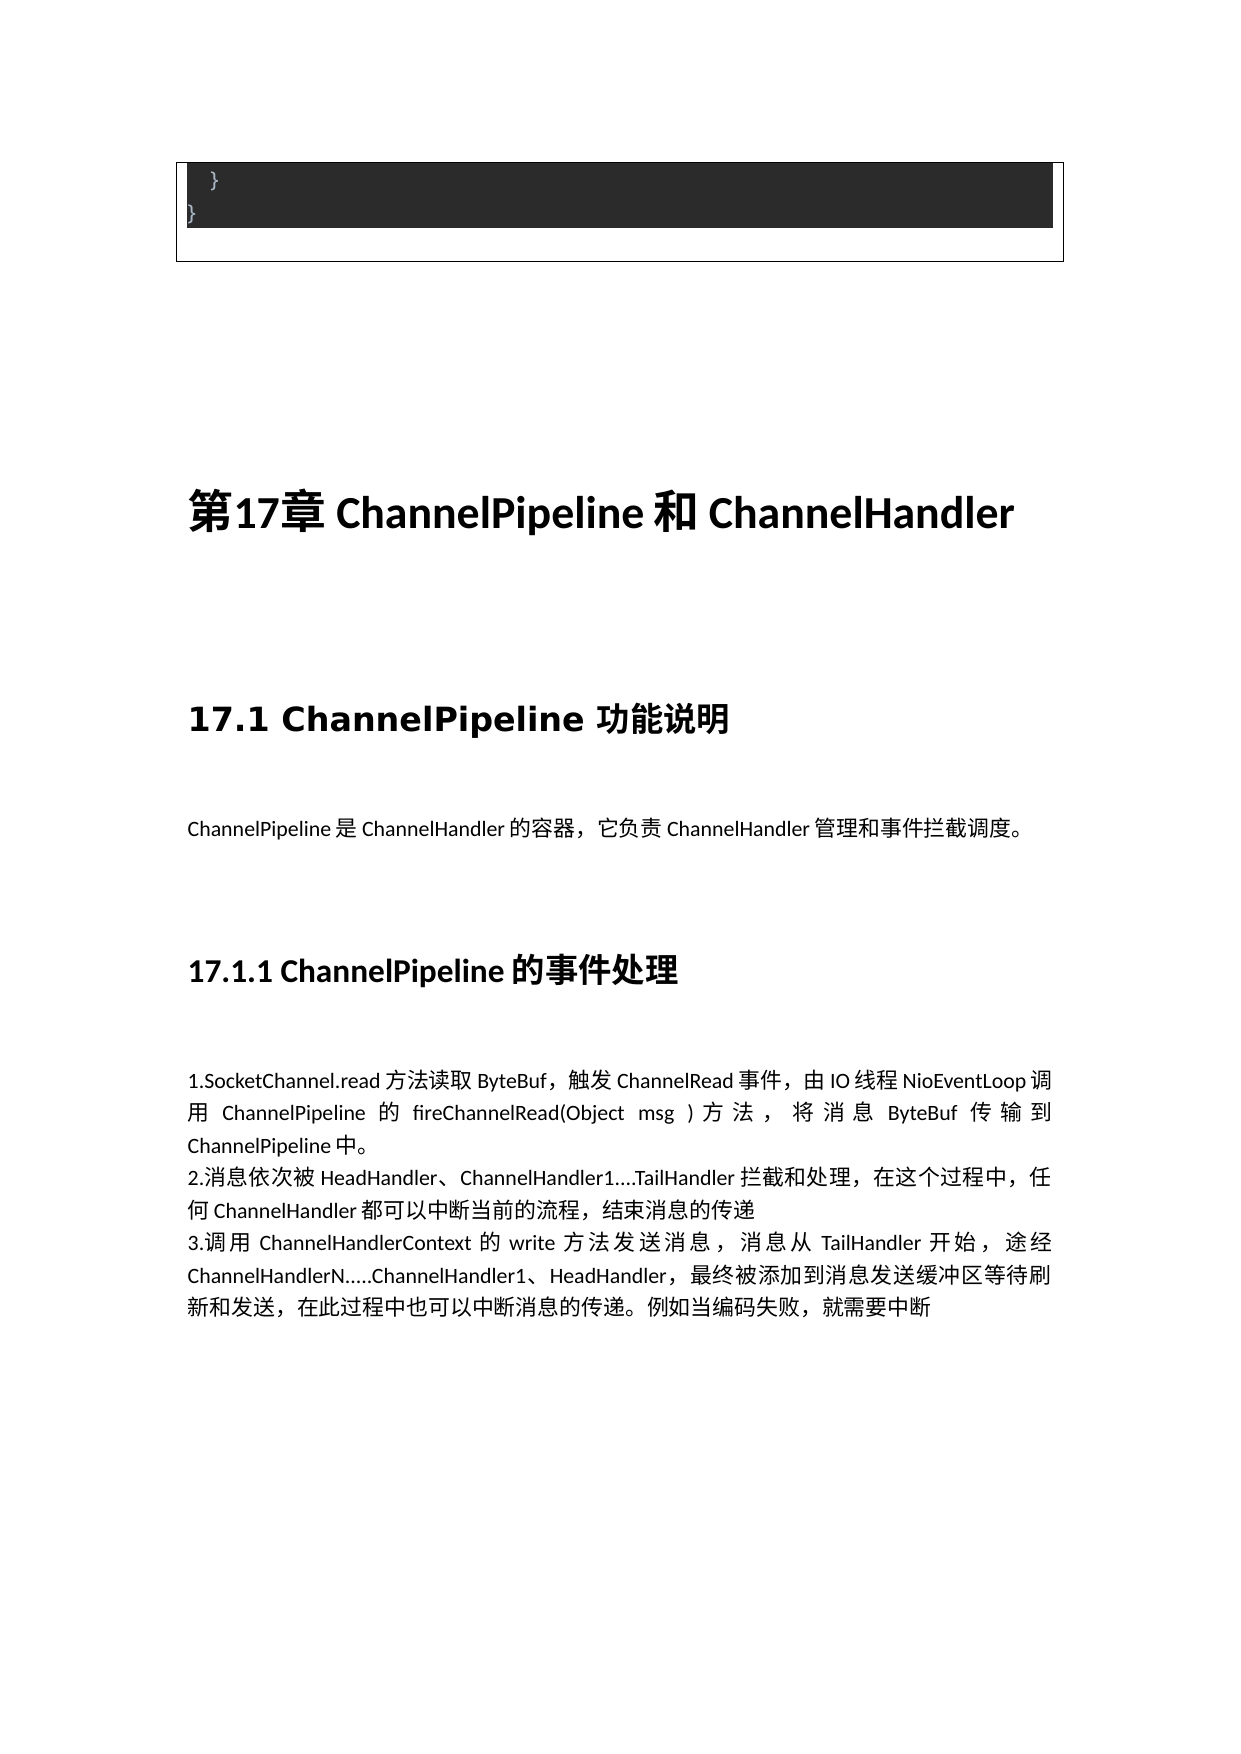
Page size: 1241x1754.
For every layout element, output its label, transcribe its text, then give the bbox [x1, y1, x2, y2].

subtitle 17.1 ChannelPipeline 功能说明 [187, 684, 1053, 749]
list SocketChannel.read方法读取ByteBuf，触发ChannelRead事件，由IO线程NioEventLoop调用ChannelPipeline的fireChannelRead(Object msg )方法，将消息ByteBuf传输到ChannelPipeline中。 [187, 1062, 1053, 1160]
subtitle 17.1.1 ChannelPipeline的事件处理 [187, 936, 1053, 1001]
subtitle ChannelPipeline和ChannelHandler [187, 459, 1053, 557]
list 调用ChannelHandlerContext的write方法发送消息，消息从TailHandler开始，途经ChannelHandlerN.....ChannelHandler1、HeadHandler，最终被添加到消息发送缓冲区等待刷新和发送，在此过程中也可以中断消息的传递。例如当编码失败，就需要中断 [187, 1225, 1053, 1322]
list 消息依次被HeadHandler、ChannelHandler1....TailHandler拦截和处理，在这个过程中，任何ChannelHandler都可以中断当前的流程，结束消息的传递 [187, 1160, 1053, 1225]
text ChannelPipeline是ChannelHandler的容器，它负责ChannelHandler管理和事件拦截调度。 [187, 811, 1053, 843]
